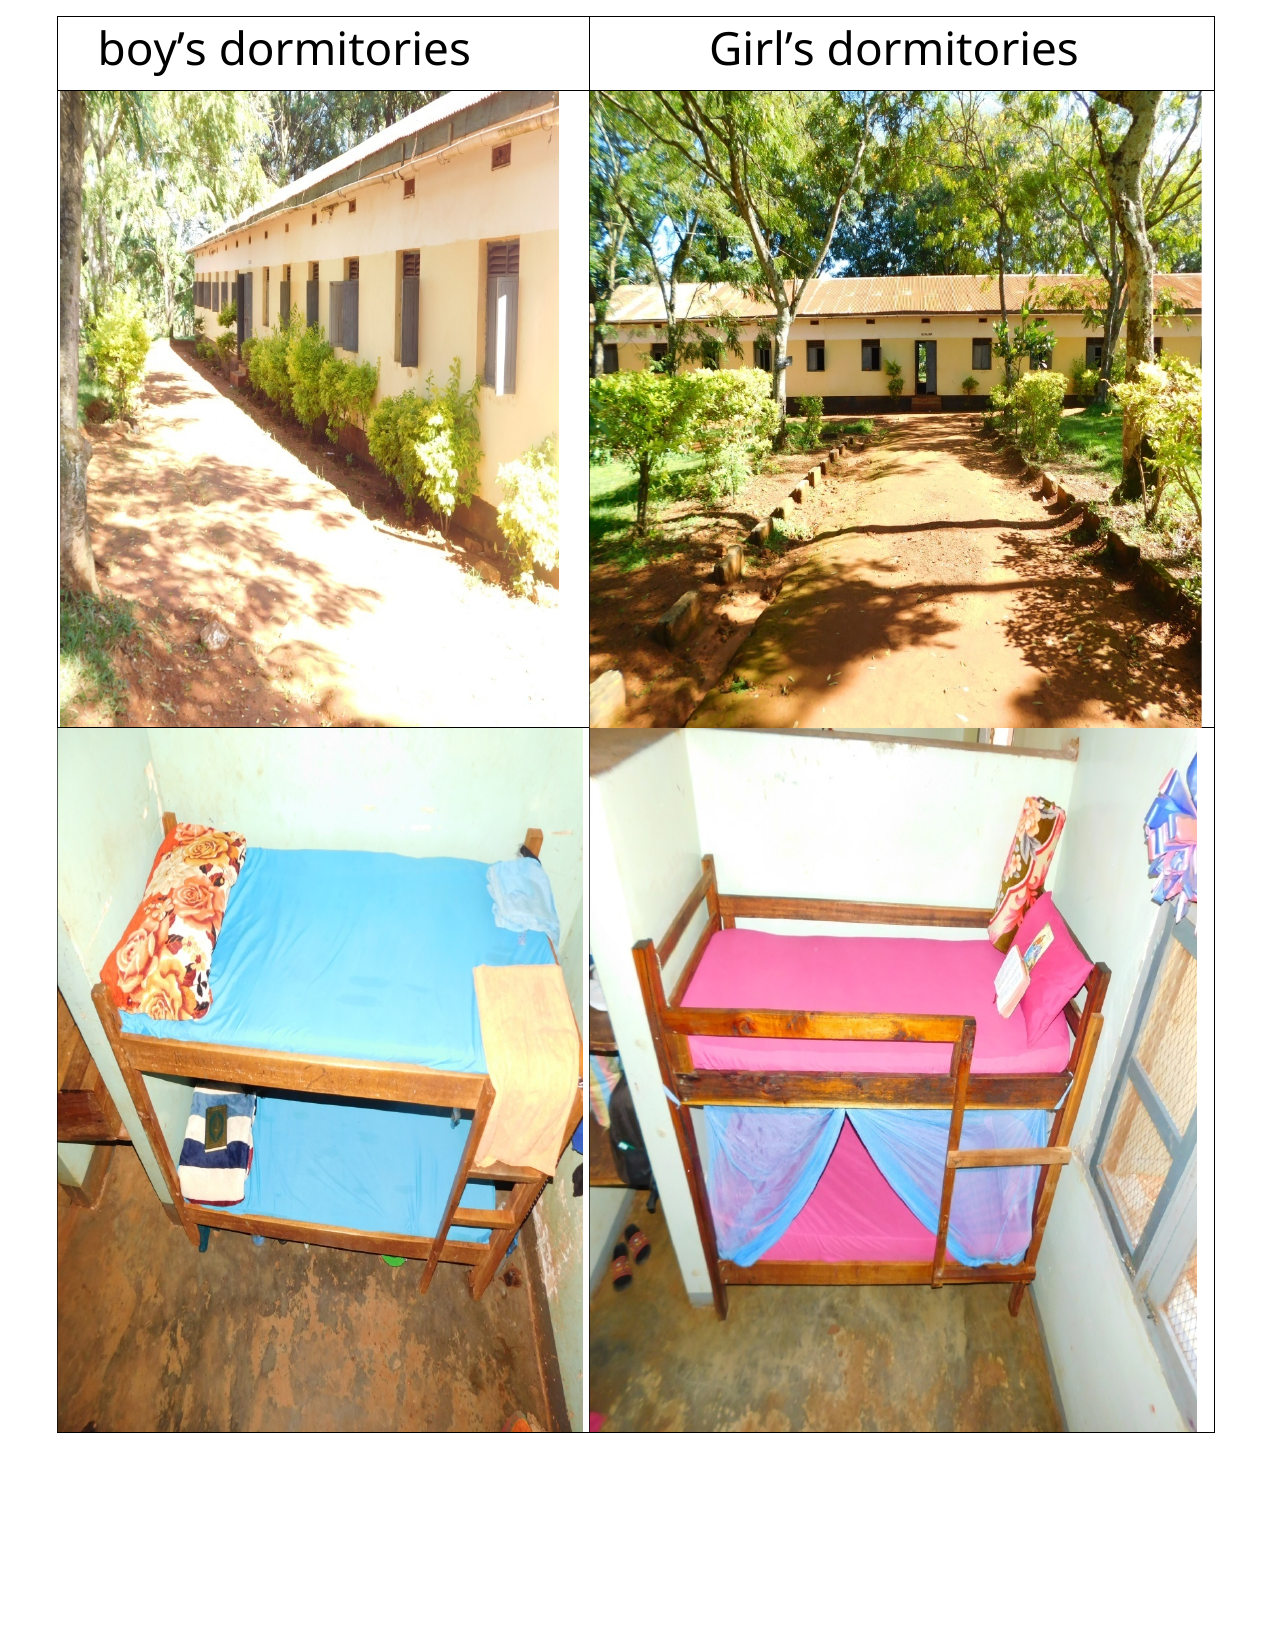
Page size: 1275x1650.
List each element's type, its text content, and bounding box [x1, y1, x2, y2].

table_cell [1197, 728, 1214, 1432]
picture [60, 91, 559, 727]
picture [589, 91, 1202, 1432]
table_header Girl’s dormitories [590, 17, 1214, 90]
table_cell [583, 728, 589, 1432]
table_header boy’s dormitories [58, 17, 589, 90]
table_cell [559, 91, 589, 727]
picture [57, 728, 583, 1432]
table_cell [1202, 91, 1214, 727]
